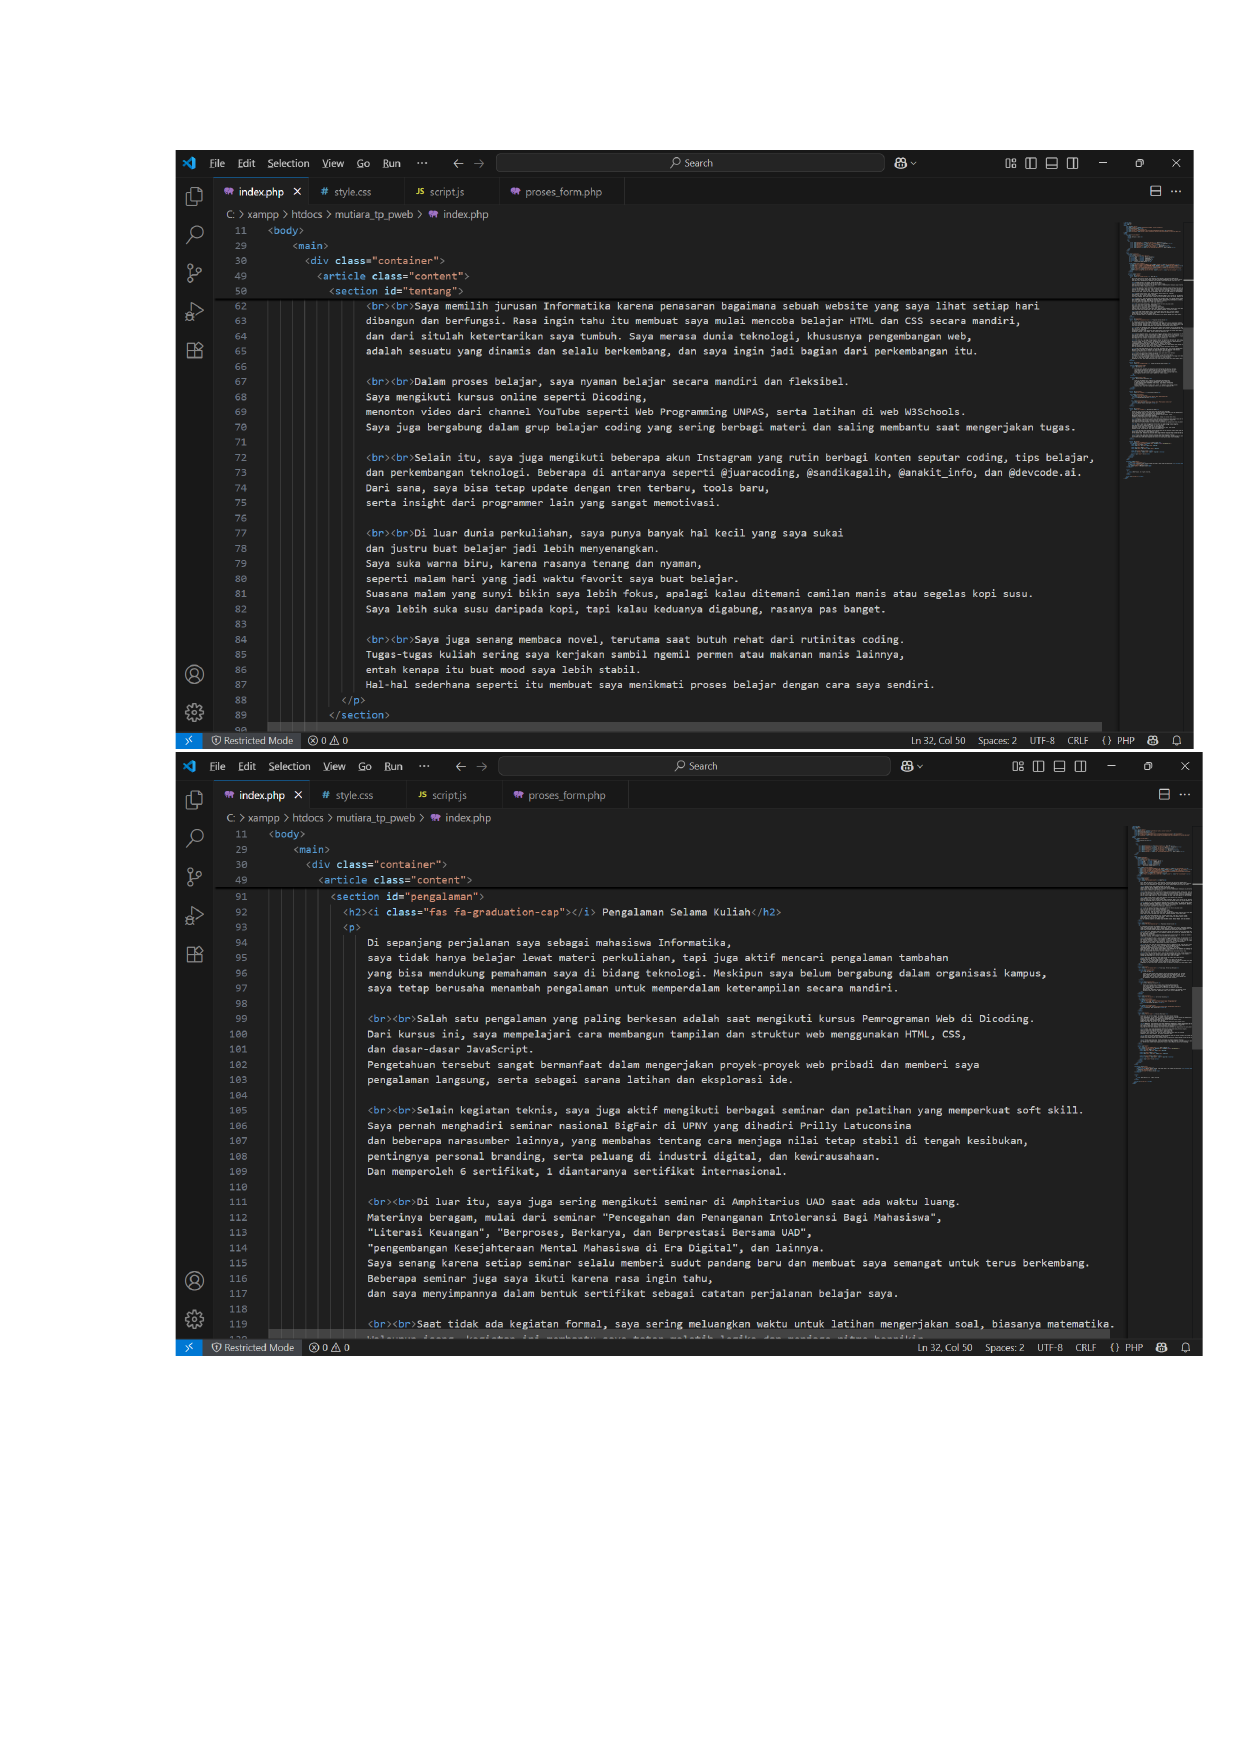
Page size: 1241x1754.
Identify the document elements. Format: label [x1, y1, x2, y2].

picture [175, 150, 1194, 749]
table_cell [164, 753, 1218, 1360]
picture [175, 752, 1203, 1356]
table_cell [164, 150, 1218, 752]
